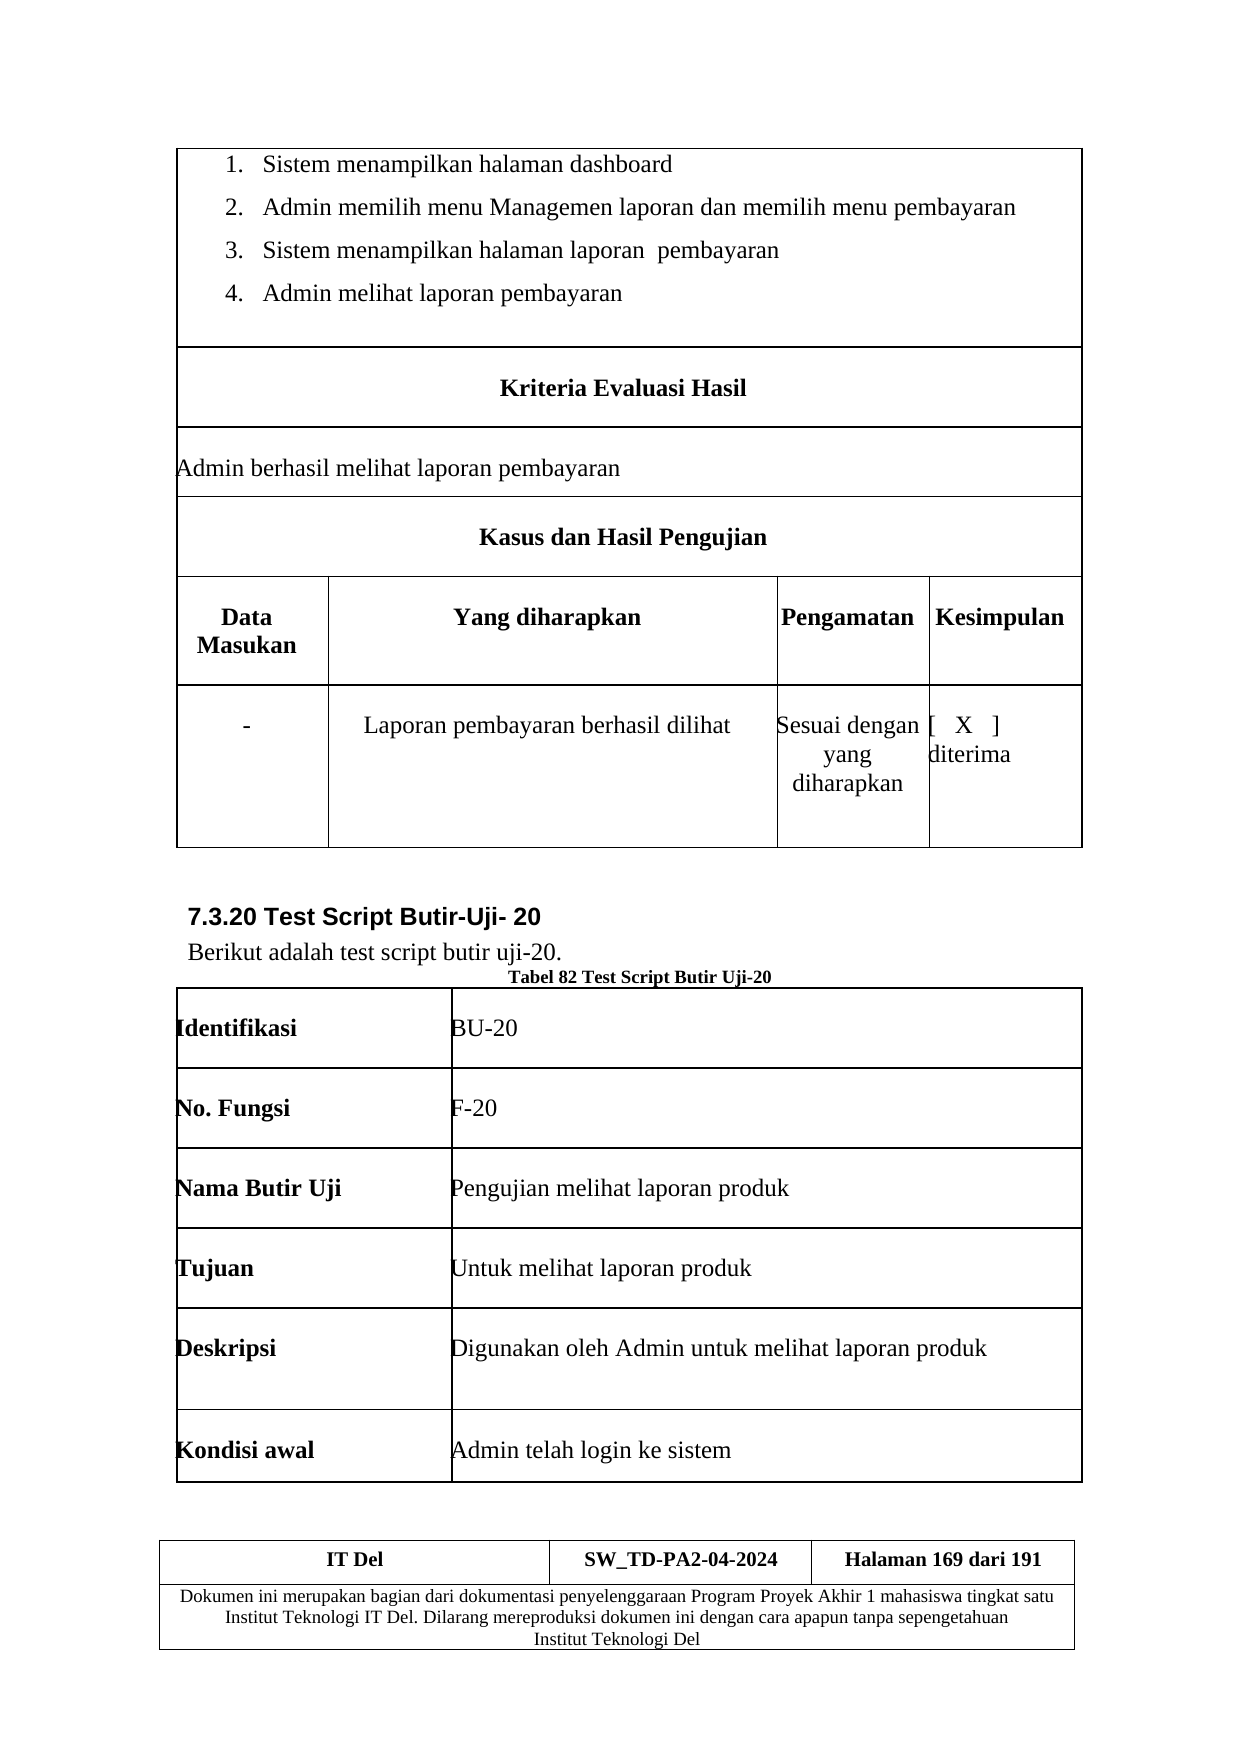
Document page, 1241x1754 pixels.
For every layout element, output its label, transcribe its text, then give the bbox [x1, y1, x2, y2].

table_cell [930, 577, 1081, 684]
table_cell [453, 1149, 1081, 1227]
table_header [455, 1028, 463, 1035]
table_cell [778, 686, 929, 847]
text Berikut adalah test script butir uji-20. [187, 937, 1092, 966]
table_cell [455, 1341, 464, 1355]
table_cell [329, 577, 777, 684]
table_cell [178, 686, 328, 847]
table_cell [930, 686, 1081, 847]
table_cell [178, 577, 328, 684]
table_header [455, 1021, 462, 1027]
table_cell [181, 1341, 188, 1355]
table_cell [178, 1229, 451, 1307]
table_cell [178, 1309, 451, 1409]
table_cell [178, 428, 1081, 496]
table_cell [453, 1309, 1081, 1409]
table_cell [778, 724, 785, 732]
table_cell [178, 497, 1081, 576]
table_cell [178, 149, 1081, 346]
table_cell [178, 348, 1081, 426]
subtitle 7.3.20 Test Script Butir-Uji- 20 [187, 902, 1092, 931]
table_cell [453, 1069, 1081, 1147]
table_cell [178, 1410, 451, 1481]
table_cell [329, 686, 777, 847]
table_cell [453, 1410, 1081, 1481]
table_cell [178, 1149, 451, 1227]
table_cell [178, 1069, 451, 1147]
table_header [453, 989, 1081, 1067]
text Tabel 82 Test Script Butir Uji-20 [187, 966, 1092, 987]
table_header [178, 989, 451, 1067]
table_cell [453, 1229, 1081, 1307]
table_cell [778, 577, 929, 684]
